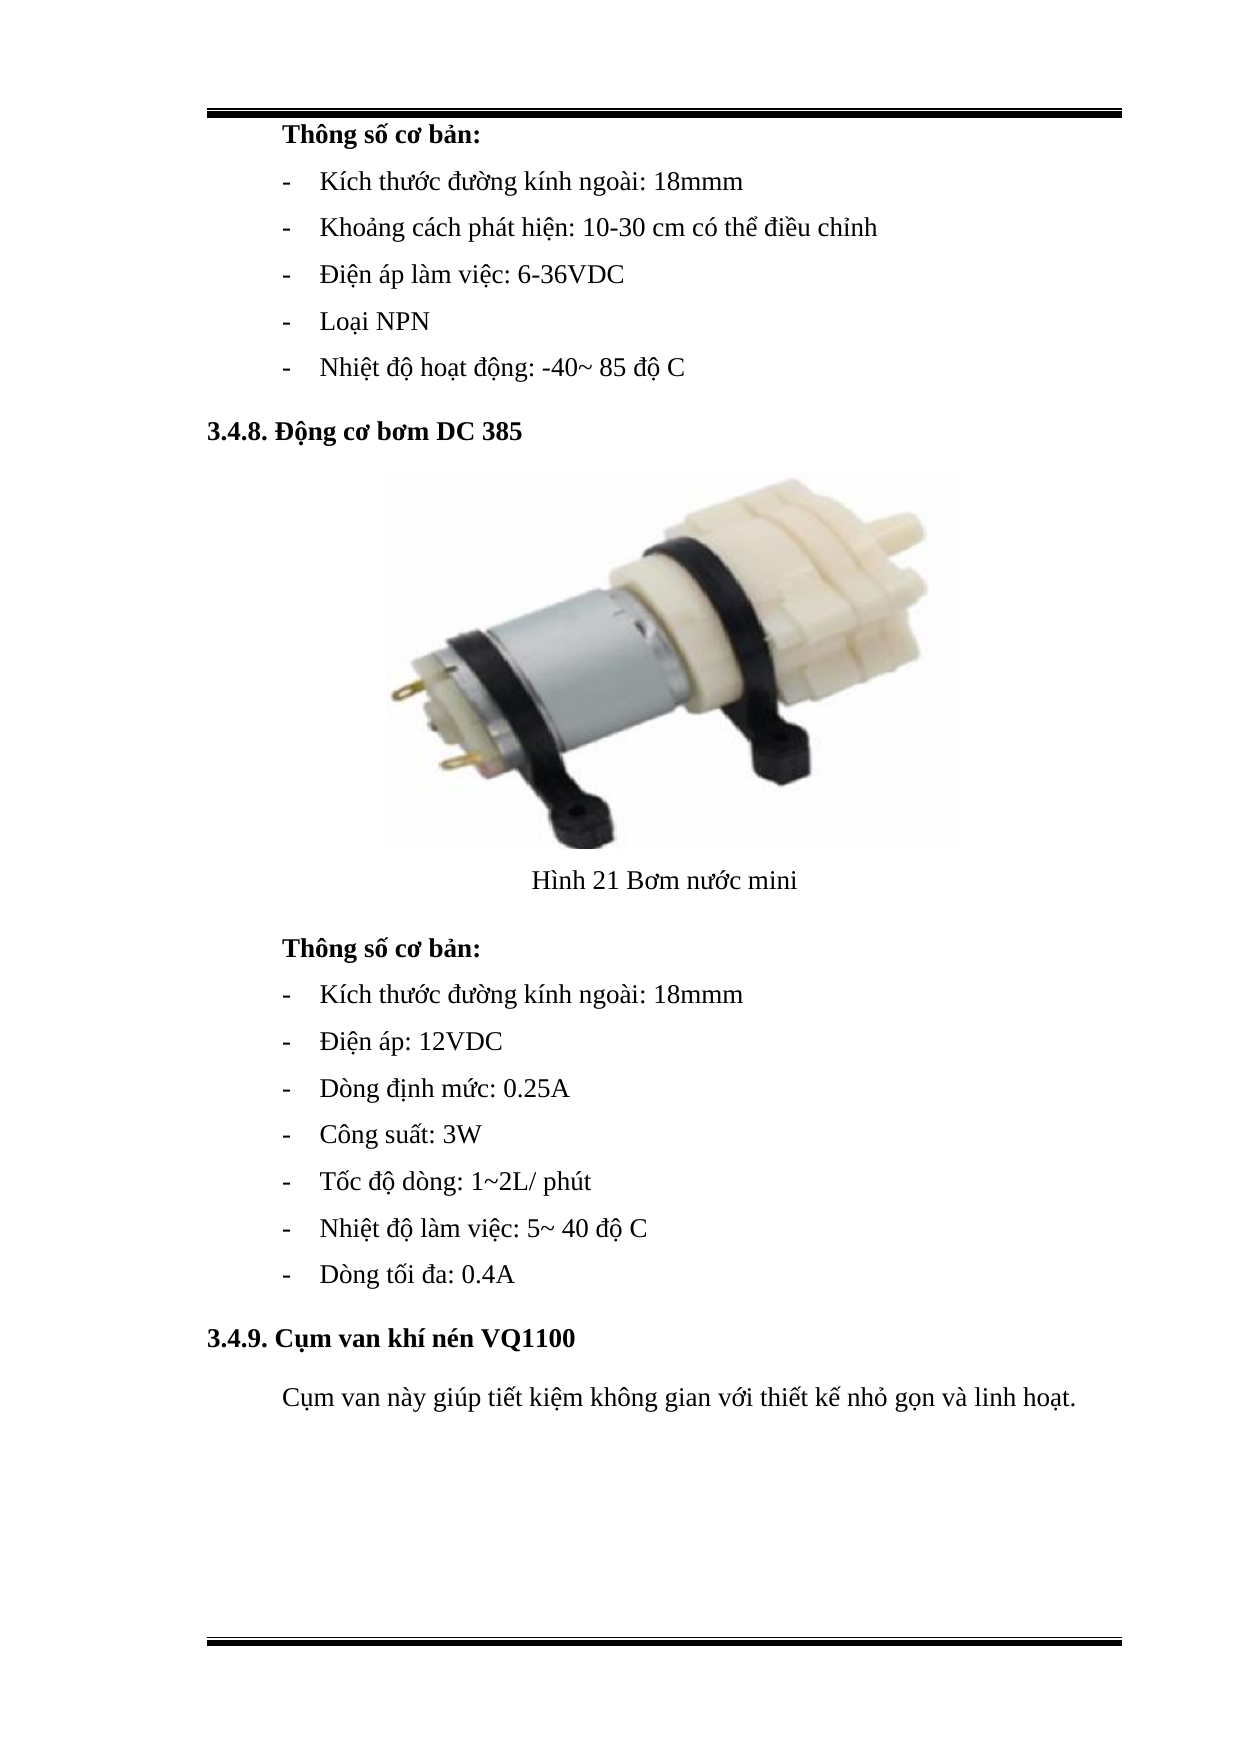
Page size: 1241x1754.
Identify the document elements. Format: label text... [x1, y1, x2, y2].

list Điện áp: 12VDC [282, 1025, 1122, 1056]
subtitle 3.4.8. Động cơ bơm DC 385 [207, 415, 1122, 446]
subtitle 3.4.9. Cụm van khí nén VQ1100 [207, 1322, 1122, 1353]
list Kích thước đường kính ngoài: 18mmm [282, 979, 1122, 1010]
text Cụm van này giúp tiết kiệm không gian với thiết kế nhỏ gọn và linh hoạt. [207, 1381, 1122, 1412]
list Khoảng cách phát hiện: 10-30 cm có thể điều chỉnh [282, 211, 1122, 243]
list Dòng định mức: 0.25A [282, 1072, 1122, 1103]
list Nhiệt độ làm việc: 5~ 40 độ C [282, 1212, 1122, 1243]
list Kích thước đường kính ngoài: 18mmm [282, 165, 1122, 196]
text Hình 21 Bơm nước mini [207, 864, 1122, 896]
text Thông số cơ bản: [207, 932, 1122, 963]
list Điện áp làm việc: 6-36VDC [282, 258, 1122, 289]
list Dòng tối đa: 0.4A [282, 1259, 1122, 1290]
list Nhiệt độ hoạt động: -40~ 85 độ C [282, 351, 1122, 383]
list Tốc độ dòng: 1~2L/ phút [282, 1165, 1122, 1196]
text Thông số cơ bản: [207, 118, 1122, 149]
picture [361, 473, 968, 849]
list Loại NPN [282, 305, 1122, 336]
list Công suất: 3W [282, 1119, 1122, 1150]
